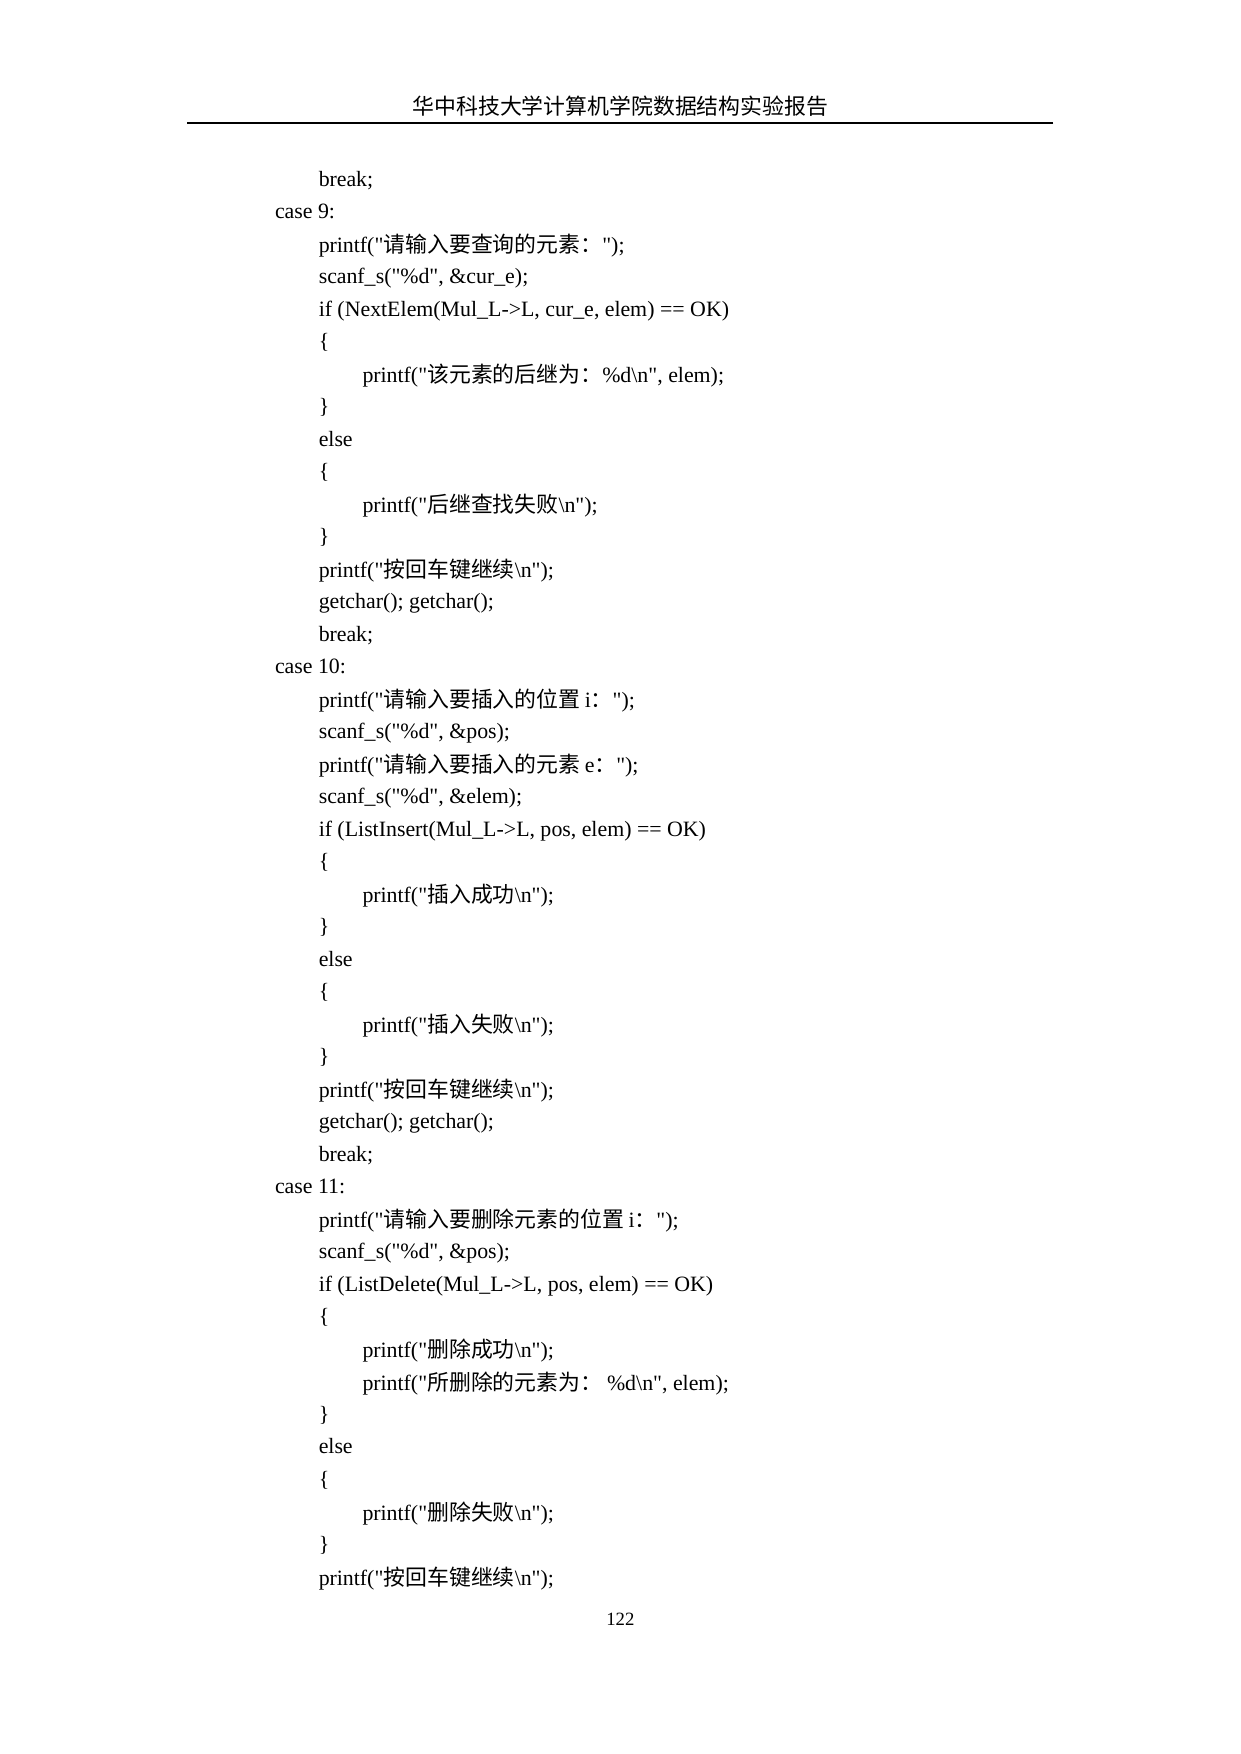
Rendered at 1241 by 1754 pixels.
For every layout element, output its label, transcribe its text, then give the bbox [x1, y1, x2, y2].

text printf("请输入要插入的元素e："); [187, 747, 1053, 779]
text } [187, 909, 1053, 942]
text case 10: [187, 649, 1053, 682]
text break; [187, 162, 1053, 194]
text { [187, 974, 1053, 1007]
text printf("该元素的后继为：%d\n", elem); [187, 357, 1053, 389]
text } [187, 1397, 1053, 1429]
text getchar(); getchar(); [187, 1104, 1053, 1137]
text printf("删除失败\n"); [187, 1494, 1053, 1527]
text case 9: [187, 194, 1053, 227]
text printf("按回车键继续\n"); [187, 1559, 1053, 1592]
text if (ListDelete(Mul_L->L, pos, elem) == OK) [187, 1267, 1053, 1299]
text printf("请输入要插入的位置i："); [187, 682, 1053, 714]
text } [187, 519, 1053, 552]
text else [187, 942, 1053, 974]
text printf("按回车键继续\n"); [187, 1072, 1053, 1104]
text printf("删除成功\n"); [187, 1332, 1053, 1364]
text scanf_s("%d", &elem); [187, 779, 1053, 812]
text else [187, 422, 1053, 454]
text case 11: [187, 1169, 1053, 1202]
text if (ListInsert(Mul_L->L, pos, elem) == OK) [187, 812, 1053, 844]
text printf("插入失败\n"); [187, 1007, 1053, 1039]
text { [187, 1462, 1053, 1494]
text } [187, 389, 1053, 422]
text printf("所删除的元素为： %d\n", elem); [187, 1364, 1053, 1397]
text printf("按回车键继续\n"); [187, 552, 1053, 584]
text printf("插入成功\n"); [187, 877, 1053, 909]
text { [187, 844, 1053, 877]
text scanf_s("%d", &pos); [187, 1234, 1053, 1267]
text } [187, 1039, 1053, 1072]
text { [187, 454, 1053, 487]
text { [187, 1299, 1053, 1332]
text break; [187, 617, 1053, 649]
text break; [187, 1137, 1053, 1169]
text printf("请输入要查询的元素："); [187, 227, 1053, 259]
text scanf_s("%d", &cur_e); [187, 259, 1053, 292]
text printf("后继查找失败\n"); [187, 487, 1053, 519]
text else [187, 1429, 1053, 1462]
text printf("请输入要删除元素的位置i："); [187, 1202, 1053, 1234]
text getchar(); getchar(); [187, 584, 1053, 617]
text if (NextElem(Mul_L->L, cur_e, elem) == OK) [187, 292, 1053, 324]
text { [187, 324, 1053, 357]
text } [187, 1527, 1053, 1559]
text scanf_s("%d", &pos); [187, 714, 1053, 747]
